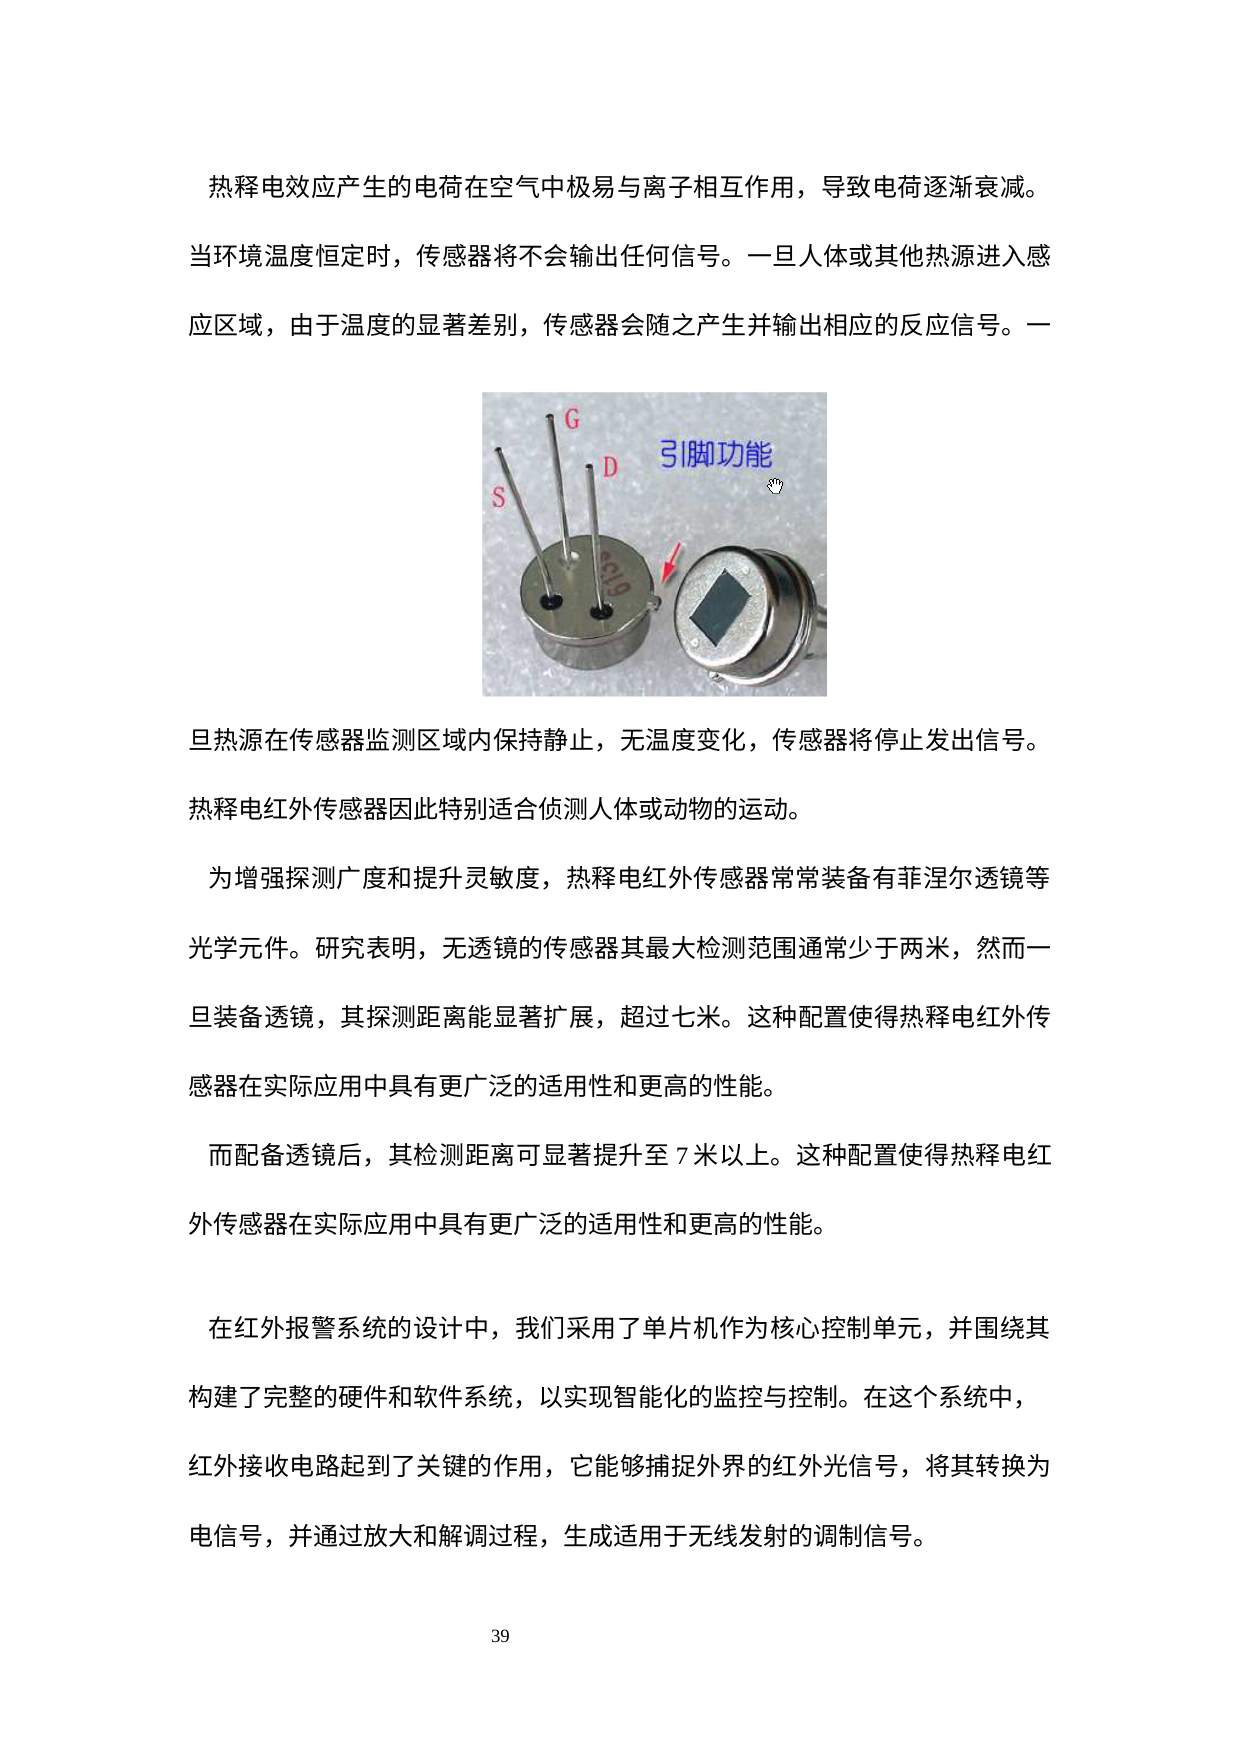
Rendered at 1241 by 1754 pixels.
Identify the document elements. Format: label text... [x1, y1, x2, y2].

text 红外接收电路起到了关键的作用，它能够捕捉外界的红外光信号，将其转换为电信号，并通过放大和解调过程，生成适用于无线发射的调制信号。 [188, 1430, 1052, 1569]
text 热释电效应产生的电荷在空气中极易与离子相互作用，导致电荷逐渐衰减。当环境温度恒定时，传感器将不会输出任何信号。一旦人体或其他热源进入感应区域，由于温度的显著差别，传感器会随之产生并输出相应的反应信号。一旦热源在传感器监测区域内保持静止，无温度变化，传感器将停止发出信号。热释电红外传感器因此特别适合侦测人体或动物的运动。 [188, 151, 1052, 842]
text 为增强探测广度和提升灵敏度，热释电红外传感器常常装备有菲涅尔透镜等光学元件。研究表明，无透镜的传感器其最大检测范围通常少于两米，然而一旦装备透镜，其探测距离能显著扩展，超过七米。这种配置使得热释电红外传感器在实际应用中具有更广泛的适用性和更高的性能。 [188, 842, 1052, 1119]
text 在红外报警系统的设计中，我们采用了单片机作为核心控制单元，并围绕其构建了完整的硬件和软件系统，以实现智能化的监控与控制。在这个系统中， [188, 1292, 1052, 1430]
text 而配备透镜后，其检测距离可显著提升至7米以上。这种配置使得热释电红外传感器在实际应用中具有更广泛的适用性和更高的性能。 [188, 1119, 1052, 1257]
picture [482, 392, 828, 698]
